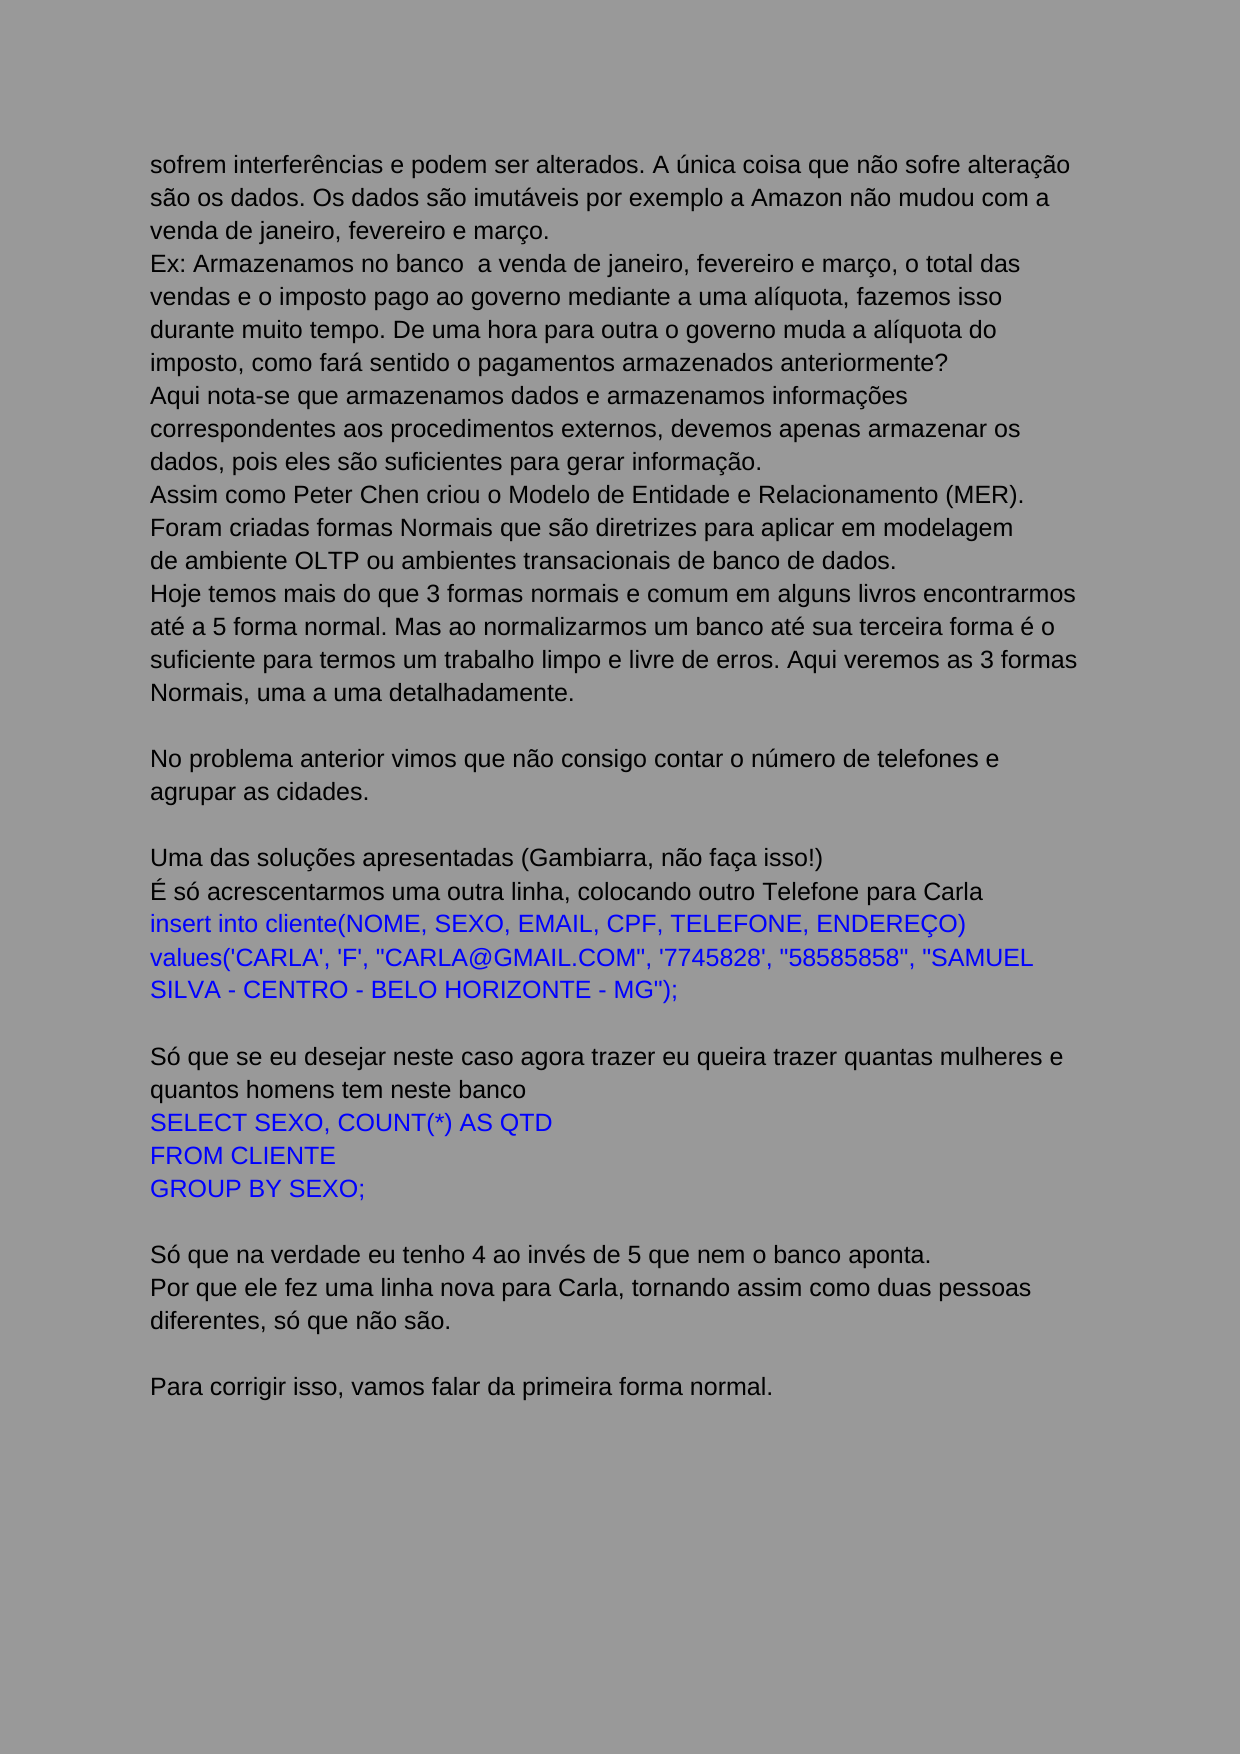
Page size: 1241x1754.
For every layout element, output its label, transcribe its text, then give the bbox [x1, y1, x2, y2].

text insert into cliente(NOME, SEXO, EMAIL, CPF, TELEFONE, ENDEREÇO) values('CARLA', 'F', "CARLA@GMAIL.COM", '7745828', "58585858", "SAMUEL SILVA - CENTRO - BELO HORIZONTE - MG"); [150, 909, 1090, 1004]
text FROM CLIENTE [150, 1141, 1090, 1169]
text Por que ele fez uma linha nova para Carla, tornando assim como duas pessoas diferentes, só que não são. [150, 1273, 1090, 1334]
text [150, 150, 1090, 245]
text Ex: Armazenamos no banco a venda de janeiro, fevereiro e março, o total das vendas e o imposto pago ao governo mediante a uma alíquota, fazemos isso durante muito tempo. De uma hora para outra o governo muda a alíquota do imposto, como fará sentido o pagamentos armazenados anteriormente? [150, 249, 1090, 377]
text Foram criadas formas Normais que são diretrizes para aplicar em modelagem [150, 513, 1090, 542]
text Só que na verdade eu tenho 4 ao invés de 5 que nem o banco aponta. [150, 1240, 1090, 1268]
text Para corrigir isso, vamos falar da primeira forma normal. [150, 1372, 1090, 1401]
text Só que se eu desejar neste caso agora trazer eu queira trazer quantas mulheres e quantos homens tem neste banco [150, 1042, 1090, 1103]
text SELECT SEXO, COUNT(*) AS QTD [150, 1108, 1090, 1136]
text No problema anterior vimos que não consigo contar o número de telefones e agrupar as cidades. [150, 744, 1090, 806]
text Assim como Peter Chen criou o Modelo de Entidade e Relacionamento (MER). [150, 480, 1090, 509]
text Hoje temos mais do que 3 formas normais e comum em alguns livros encontrarmos até a 5 forma normal. Mas ao normalizarmos um banco até sua terceira forma é o suficiente para termos um trabalho limpo e livre de erros. Aqui veremos as 3 formas Normais, uma a uma detalhadamente. [150, 579, 1090, 707]
text É só acrescentarmos uma outra linha, colocando outro Telefone para Carla [150, 876, 1090, 905]
text GROUP BY SEXO; [150, 1174, 1090, 1202]
text de ambiente OLTP ou ambientes transacionais de banco de dados. [150, 546, 1090, 575]
text Aqui nota-se que armazenamos dados e armazenamos informações correspondentes aos procedimentos externos, devemos apenas armazenar os dados, pois eles são suficientes para gerar informação. [150, 381, 1090, 476]
text Uma das soluções apresentadas (Gambiarra, não faça isso!) [150, 843, 1090, 872]
